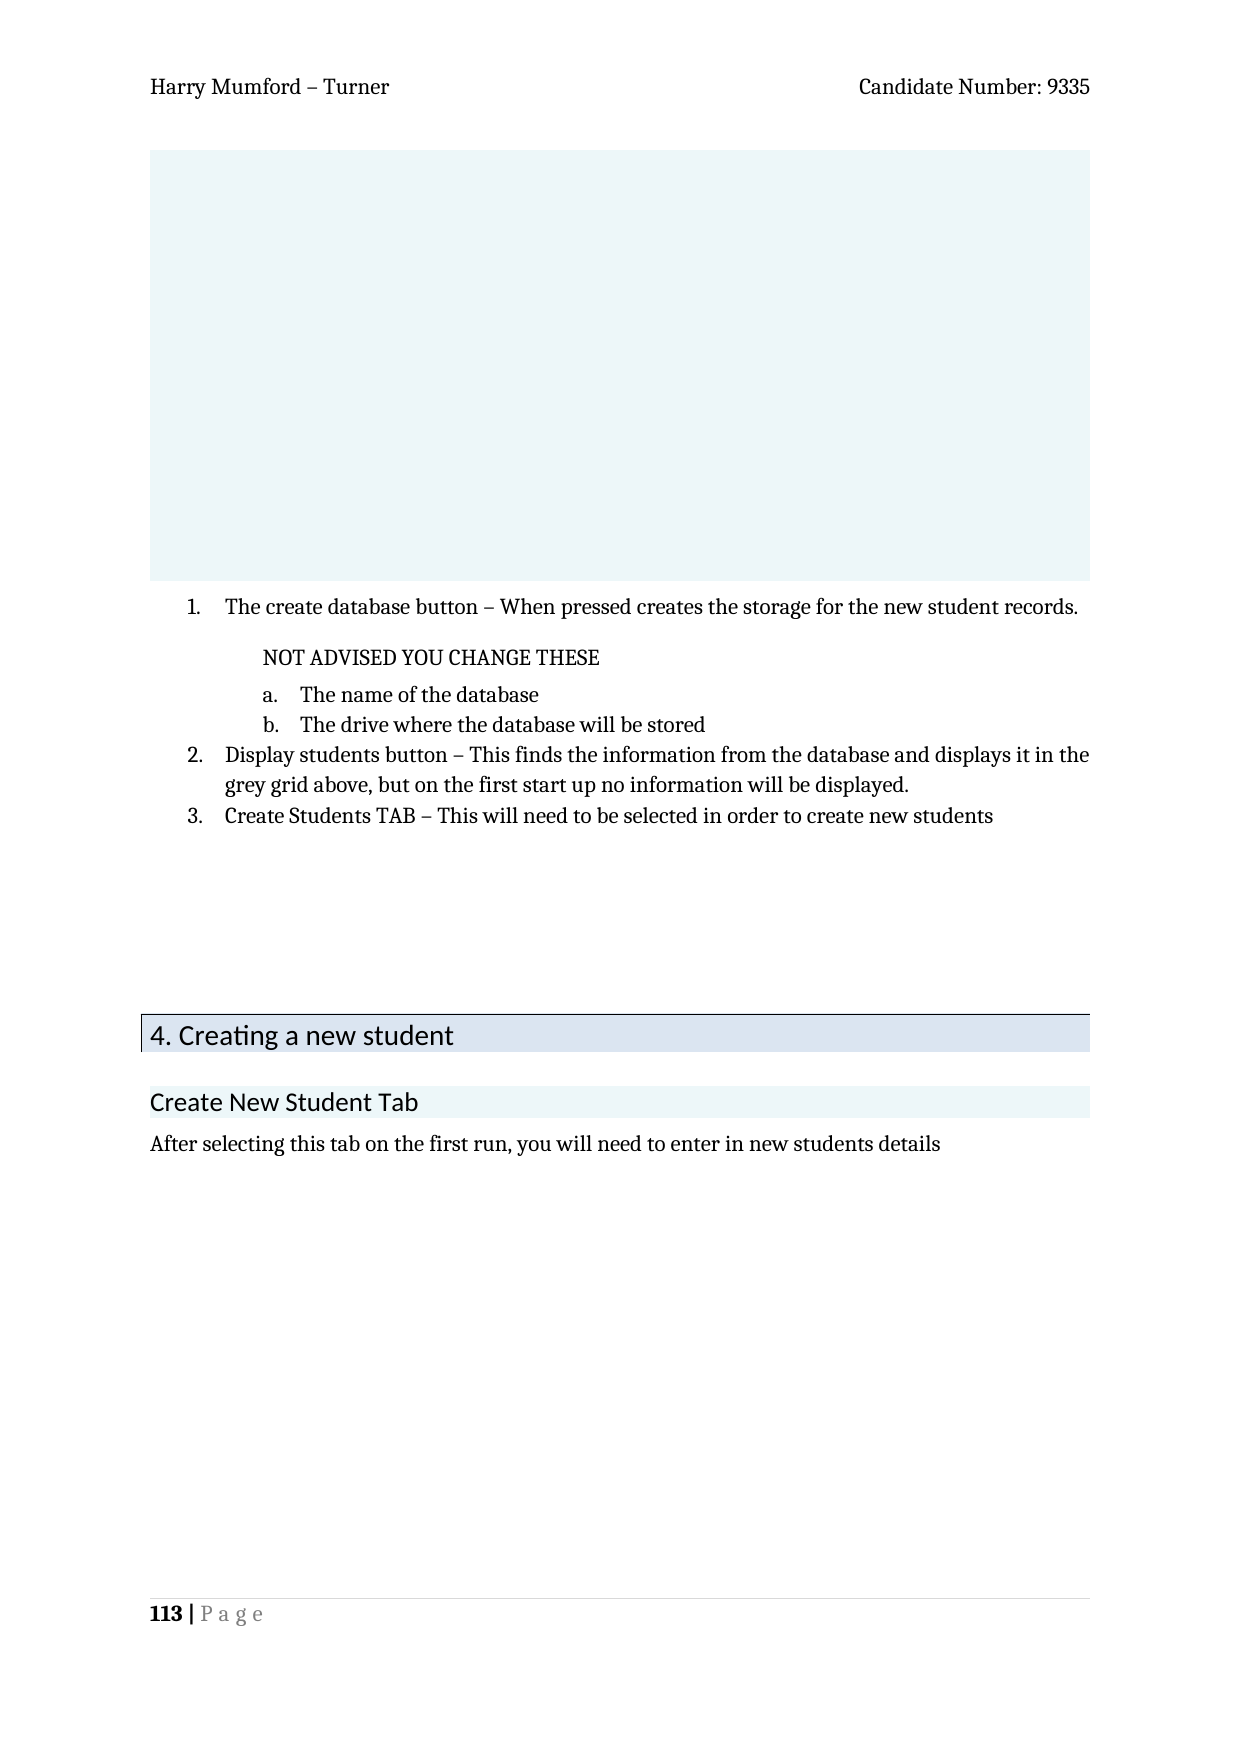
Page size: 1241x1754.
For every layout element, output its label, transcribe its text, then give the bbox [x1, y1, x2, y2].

list The create database button – When pressed creates the storage for the new student records. [187, 594, 1090, 620]
list Display students button – This finds the information from the database and displays it in the grey grid above, but on the first start up no information will be displayed. [187, 742, 1090, 798]
text NOT ADVISED YOU CHANGE THESE [187, 645, 1090, 671]
list The name of the database [262, 682, 1090, 708]
list Create Students TAB – This will need to be selected in order to create new students [187, 802, 1090, 829]
subtitle 4. Creating a new student [142, 1015, 1090, 1052]
text After selecting this tab on the first run, you will need to enter in new students details [150, 1131, 1090, 1157]
list The drive where the database will be stored [262, 712, 1090, 738]
subtitle Create New Student Tab [150, 1086, 1090, 1118]
